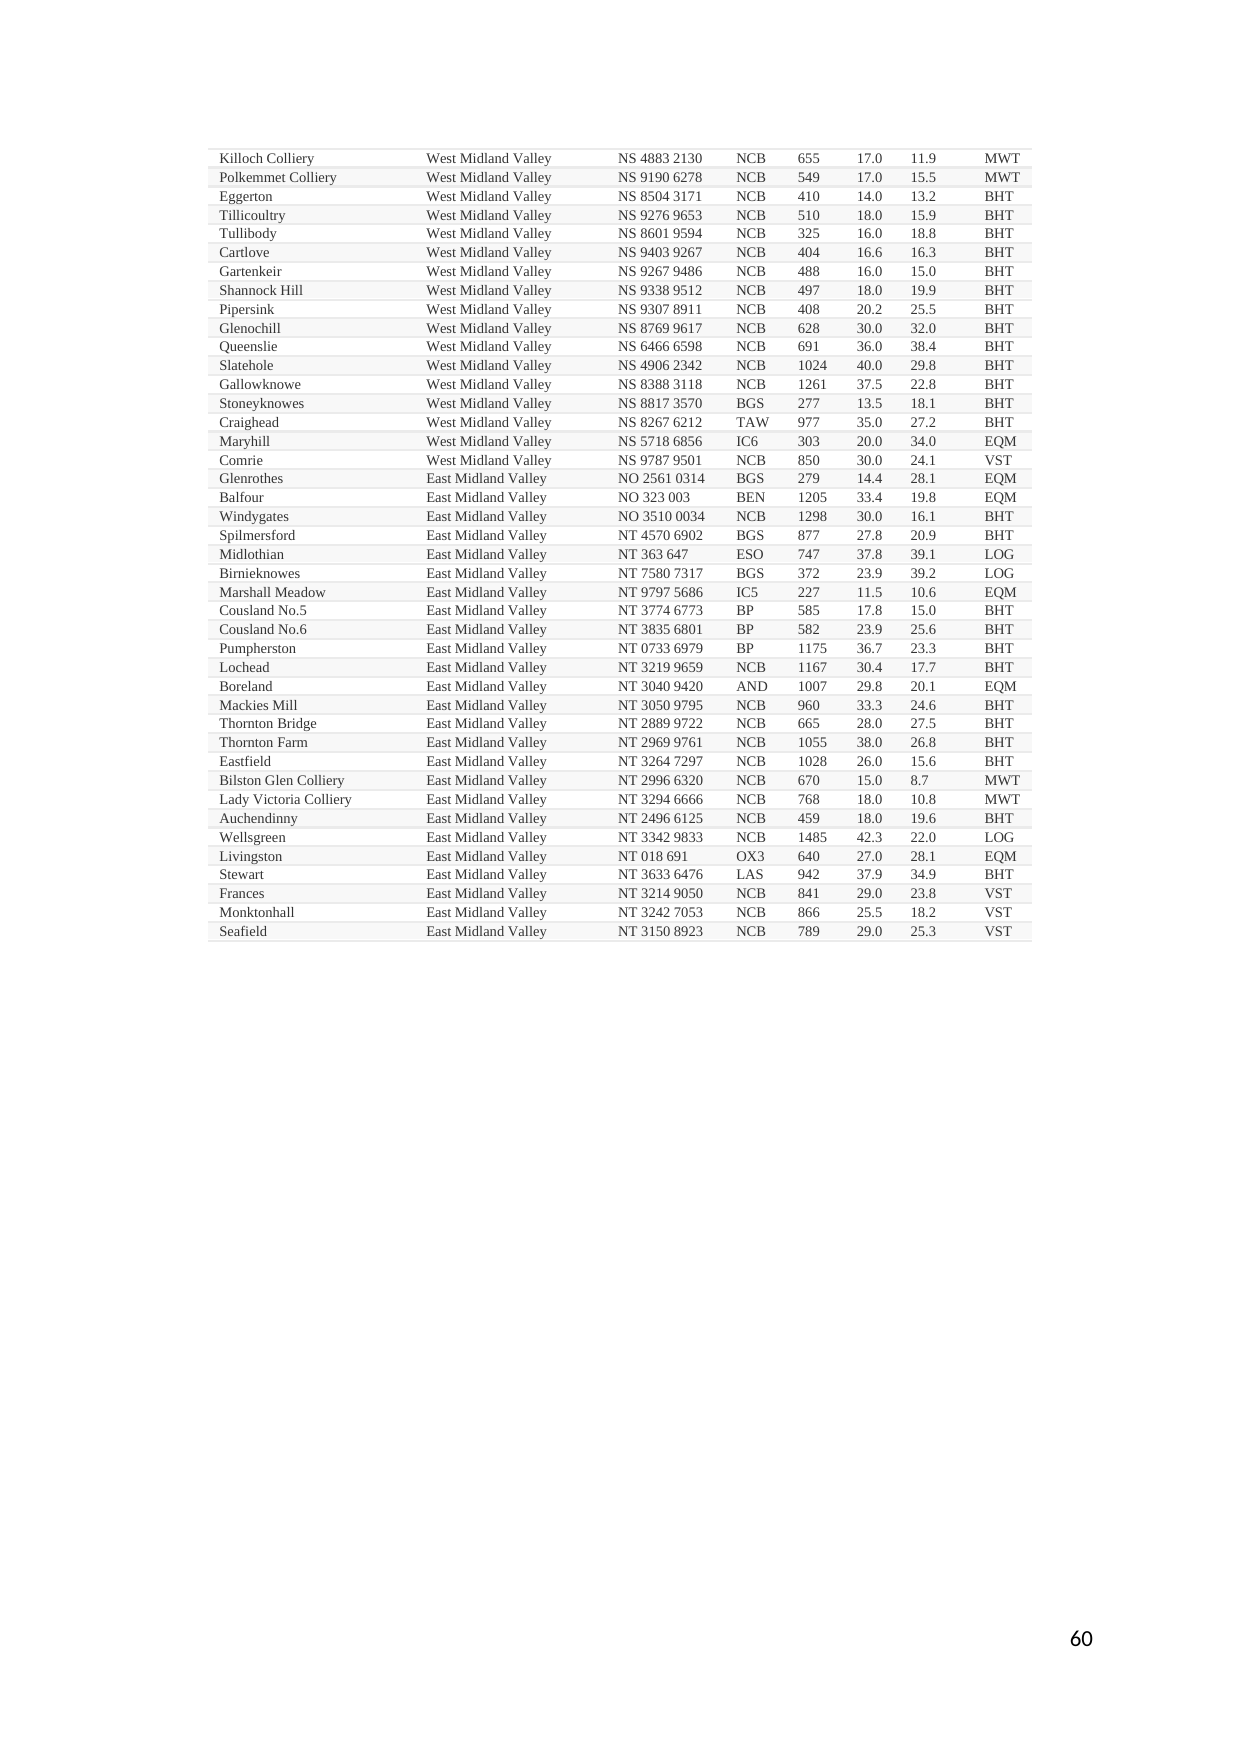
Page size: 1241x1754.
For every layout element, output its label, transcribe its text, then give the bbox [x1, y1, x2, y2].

table_cell West Midland Valley [415, 225, 607, 242]
table_cell 10.6 [899, 583, 973, 600]
table_cell Livingston [208, 847, 415, 864]
table_cell 325 [786, 225, 845, 242]
table_cell NS 9787 9501 [607, 451, 725, 468]
table_cell Eastfield [208, 753, 415, 770]
table_cell Bilston Glen Colliery [208, 772, 415, 789]
table_cell Cousland No.5 [208, 602, 415, 619]
table_cell 866 [786, 904, 845, 921]
table_cell 1205 [786, 489, 845, 506]
table_cell NCB [725, 904, 786, 921]
table_cell East Midland Valley [415, 489, 607, 506]
table_cell East Midland Valley [415, 583, 607, 600]
table_cell 28.1 [899, 470, 973, 487]
table_cell 510 [786, 206, 845, 223]
table_cell NCB [725, 810, 786, 826]
table_cell East Midland Valley [415, 904, 607, 921]
table_cell 37.8 [845, 546, 899, 562]
table_cell NT 2969 9761 [607, 734, 725, 751]
table_cell 18.0 [845, 206, 899, 223]
table_cell Cousland No.6 [208, 621, 415, 638]
table_cell NS 9338 9512 [607, 282, 725, 298]
table_cell BHT [973, 414, 1032, 430]
table_cell NS 4883 2130 [607, 150, 725, 166]
table_cell 582 [786, 621, 845, 638]
table_cell 1175 [786, 640, 845, 657]
table_cell BHT [973, 244, 1032, 261]
table_cell IC5 [725, 583, 786, 600]
table_cell 26.0 [845, 753, 899, 770]
table_cell 23.9 [845, 565, 899, 581]
table_cell BHT [973, 696, 1032, 713]
table_cell Mackies Mill [208, 696, 415, 713]
table_cell NT 9797 5686 [607, 583, 725, 600]
table_cell 37.9 [845, 866, 899, 883]
table_cell Wellsgreen [208, 829, 415, 845]
table_cell BP [725, 640, 786, 657]
table_cell 585 [786, 602, 845, 619]
table_cell 960 [786, 696, 845, 713]
table_cell Killoch Colliery [208, 150, 415, 166]
table_cell 497 [786, 282, 845, 298]
table_cell 459 [786, 810, 845, 826]
table_cell Seafield [208, 923, 415, 939]
table_cell NO 323 003 [607, 489, 725, 506]
table_cell East Midland Valley [415, 659, 607, 676]
table_cell 13.2 [899, 188, 973, 204]
table_cell West Midland Valley [415, 414, 607, 430]
table_cell 22.0 [899, 829, 973, 845]
table_cell BHT [973, 602, 1032, 619]
table_cell 33.3 [845, 696, 899, 713]
table_cell 29.0 [845, 885, 899, 902]
table_cell 768 [786, 791, 845, 807]
table_cell NCB [725, 829, 786, 845]
table_cell 14.0 [845, 188, 899, 204]
table_cell 18.1 [899, 395, 973, 412]
table_cell 40.0 [845, 357, 899, 374]
table_cell 665 [786, 715, 845, 732]
table_cell 16.0 [845, 263, 899, 279]
table_cell 227 [786, 583, 845, 600]
table_cell 16.1 [899, 508, 973, 525]
table_cell NCB [725, 696, 786, 713]
table_cell 18.2 [899, 904, 973, 921]
table_cell 15.5 [899, 169, 973, 185]
table_cell 38.0 [845, 734, 899, 751]
table_cell 24.1 [899, 451, 973, 468]
table_cell 277 [786, 395, 845, 412]
table_cell BGS [725, 527, 786, 543]
table_cell West Midland Valley [415, 301, 607, 317]
table_cell 11.5 [845, 583, 899, 600]
table_cell Stoneyknowes [208, 395, 415, 412]
table_cell East Midland Valley [415, 527, 607, 543]
table_cell 27.8 [845, 527, 899, 543]
table_cell Queenslie [208, 338, 415, 355]
table_cell East Midland Valley [415, 546, 607, 562]
table_cell 1024 [786, 357, 845, 374]
table_cell 18.0 [845, 810, 899, 826]
table_cell NS 8504 3171 [607, 188, 725, 204]
table_cell NCB [725, 753, 786, 770]
table_cell East Midland Valley [415, 734, 607, 751]
table_cell 841 [786, 885, 845, 902]
table_cell Craighead [208, 414, 415, 430]
table_cell 16.3 [899, 244, 973, 261]
table_cell 24.6 [899, 696, 973, 713]
table_cell Comrie [208, 451, 415, 468]
table_cell West Midland Valley [415, 263, 607, 279]
table_cell Shannock Hill [208, 282, 415, 298]
table_cell East Midland Valley [415, 470, 607, 487]
table_cell Thornton Bridge [208, 715, 415, 732]
table_cell 410 [786, 188, 845, 204]
table_cell Birnieknowes [208, 565, 415, 581]
table_cell 30.4 [845, 659, 899, 676]
table_cell Monktonhall [208, 904, 415, 921]
table_cell 488 [786, 263, 845, 279]
table_cell ESO [725, 546, 786, 562]
table_cell West Midland Valley [415, 169, 607, 185]
table_cell 20.0 [845, 433, 899, 449]
table_cell 27.5 [899, 715, 973, 732]
table_cell 25.6 [899, 621, 973, 638]
table_cell NO 2561 0314 [607, 470, 725, 487]
table_cell 23.8 [899, 885, 973, 902]
table_cell West Midland Valley [415, 188, 607, 204]
table_cell 39.2 [899, 565, 973, 581]
table_cell EQM [973, 489, 1032, 506]
table_cell East Midland Valley [415, 829, 607, 845]
table_cell Thornton Farm [208, 734, 415, 751]
table_cell BGS [725, 565, 786, 581]
table_cell 942 [786, 866, 845, 883]
table_cell AND [725, 678, 786, 694]
table_cell 19.8 [899, 489, 973, 506]
table_cell Midlothian [208, 546, 415, 562]
table_cell 36.7 [845, 640, 899, 657]
table_cell 15.0 [899, 602, 973, 619]
table_cell NCB [725, 206, 786, 223]
table_cell West Midland Valley [415, 244, 607, 261]
table_cell BHT [973, 640, 1032, 657]
table_cell West Midland Valley [415, 433, 607, 449]
table_cell NCB [725, 244, 786, 261]
table_cell 23.9 [845, 621, 899, 638]
table_cell 1028 [786, 753, 845, 770]
table_cell NCB [725, 376, 786, 393]
table_cell NCB [725, 923, 786, 939]
table_cell NT 363 647 [607, 546, 725, 562]
table_cell 8.7 [899, 772, 973, 789]
table_cell West Midland Valley [415, 206, 607, 223]
table_cell LOG [973, 829, 1032, 845]
table_cell 23.3 [899, 640, 973, 657]
table_cell 789 [786, 923, 845, 939]
table_cell NCB [725, 791, 786, 807]
table_cell NCB [725, 188, 786, 204]
table_cell East Midland Valley [415, 885, 607, 902]
table_cell NT 7580 7317 [607, 565, 725, 581]
table_cell 30.0 [845, 508, 899, 525]
table_cell Gallowknowe [208, 376, 415, 393]
table_cell BHT [973, 338, 1032, 355]
table_cell East Midland Valley [415, 640, 607, 657]
table_cell NCB [725, 772, 786, 789]
table_cell 1298 [786, 508, 845, 525]
table_cell 17.0 [845, 150, 899, 166]
table_cell BHT [973, 282, 1032, 298]
table_cell BP [725, 602, 786, 619]
table_cell BHT [973, 263, 1032, 279]
table_cell 33.4 [845, 489, 899, 506]
table_cell MWT [973, 169, 1032, 185]
table_cell 15.6 [899, 753, 973, 770]
table_cell NT 3040 9420 [607, 678, 725, 694]
table_cell Spilmersford [208, 527, 415, 543]
table_cell BHT [973, 866, 1032, 883]
table_cell NT 2996 6320 [607, 772, 725, 789]
table_cell Tullibody [208, 225, 415, 242]
table_cell 35.0 [845, 414, 899, 430]
table_cell Stewart [208, 866, 415, 883]
table_cell East Midland Valley [415, 621, 607, 638]
table_cell NS 9403 9267 [607, 244, 725, 261]
table_cell BHT [973, 734, 1032, 751]
table_cell 27.0 [845, 847, 899, 864]
table_cell EQM [973, 583, 1032, 600]
table_cell 29.8 [845, 678, 899, 694]
table_cell West Midland Valley [415, 357, 607, 374]
table_cell NCB [725, 338, 786, 355]
table_cell BHT [973, 508, 1032, 525]
table_cell NCB [725, 319, 786, 336]
table_cell TAW [725, 414, 786, 430]
table_cell BHT [973, 319, 1032, 336]
table_cell NT 3050 9795 [607, 696, 725, 713]
table_cell NO 3510 0034 [607, 508, 725, 525]
table_cell 27.2 [899, 414, 973, 430]
table_cell NT 4570 6902 [607, 527, 725, 543]
table_cell 655 [786, 150, 845, 166]
table_cell NT 3294 6666 [607, 791, 725, 807]
table_cell 15.0 [845, 772, 899, 789]
table_cell OX3 [725, 847, 786, 864]
table_cell BHT [973, 301, 1032, 317]
table_cell 17.7 [899, 659, 973, 676]
table_cell 25.5 [899, 301, 973, 317]
table_cell East Midland Valley [415, 565, 607, 581]
table_cell NT 3835 6801 [607, 621, 725, 638]
table_cell IC6 [725, 433, 786, 449]
table_cell 19.6 [899, 810, 973, 826]
table_cell East Midland Valley [415, 715, 607, 732]
table_cell 13.5 [845, 395, 899, 412]
table_cell NS 9307 8911 [607, 301, 725, 317]
table_cell EQM [973, 678, 1032, 694]
table_cell NT 3774 6773 [607, 602, 725, 619]
table_cell MWT [973, 772, 1032, 789]
table_cell NCB [725, 659, 786, 676]
table_cell BHT [973, 810, 1032, 826]
table_cell 28.1 [899, 847, 973, 864]
table_cell Lochead [208, 659, 415, 676]
table_cell 26.8 [899, 734, 973, 751]
table_cell East Midland Valley [415, 602, 607, 619]
table_cell BHT [973, 715, 1032, 732]
table_cell 16.6 [845, 244, 899, 261]
table_cell Auchendinny [208, 810, 415, 826]
table_cell NT 0733 6979 [607, 640, 725, 657]
table_cell NCB [725, 508, 786, 525]
table_cell 20.9 [899, 527, 973, 543]
table_cell 30.0 [845, 451, 899, 468]
table_cell 18.0 [845, 791, 899, 807]
table_cell EQM [973, 847, 1032, 864]
table_cell VST [973, 904, 1032, 921]
table_cell 36.0 [845, 338, 899, 355]
table_cell VST [973, 885, 1032, 902]
table_cell LOG [973, 565, 1032, 581]
table_cell BGS [725, 470, 786, 487]
table_cell NS 4906 2342 [607, 357, 725, 374]
table_cell 19.9 [899, 282, 973, 298]
table_cell NS 8817 3570 [607, 395, 725, 412]
table_cell East Midland Valley [415, 923, 607, 939]
table_cell NS 8267 6212 [607, 414, 725, 430]
table_cell Cartlove [208, 244, 415, 261]
table_cell Glenrothes [208, 470, 415, 487]
table_cell 1485 [786, 829, 845, 845]
table_cell West Midland Valley [415, 319, 607, 336]
table_cell Pumpherston [208, 640, 415, 657]
table_cell West Midland Valley [415, 451, 607, 468]
table_cell BHT [973, 376, 1032, 393]
table_cell NCB [725, 715, 786, 732]
table_cell 15.9 [899, 206, 973, 223]
table_cell Lady Victoria Colliery [208, 791, 415, 807]
table_cell BP [725, 621, 786, 638]
table_cell NT 3264 7297 [607, 753, 725, 770]
table_cell NCB [725, 357, 786, 374]
table_cell 42.3 [845, 829, 899, 845]
table_cell 628 [786, 319, 845, 336]
table_cell BHT [973, 225, 1032, 242]
table_cell Boreland [208, 678, 415, 694]
table_cell BHT [973, 621, 1032, 638]
table_cell 640 [786, 847, 845, 864]
table_cell 549 [786, 169, 845, 185]
table_cell NT 3242 7053 [607, 904, 725, 921]
table_cell 303 [786, 433, 845, 449]
table_cell EQM [973, 433, 1032, 449]
table_cell BHT [973, 659, 1032, 676]
table_cell 670 [786, 772, 845, 789]
table_cell NS 6466 6598 [607, 338, 725, 355]
table_cell 30.0 [845, 319, 899, 336]
table_cell LOG [973, 546, 1032, 562]
table_cell East Midland Valley [415, 791, 607, 807]
table_cell NT 3214 9050 [607, 885, 725, 902]
table_cell NT 018 691 [607, 847, 725, 864]
table_cell NT 2496 6125 [607, 810, 725, 826]
table_cell NT 3342 9833 [607, 829, 725, 845]
table_cell NCB [725, 282, 786, 298]
table_cell 37.5 [845, 376, 899, 393]
table_cell BHT [973, 206, 1032, 223]
table_cell Marshall Meadow [208, 583, 415, 600]
table_cell NS 9190 6278 [607, 169, 725, 185]
table_cell 20.1 [899, 678, 973, 694]
table_cell EQM [973, 470, 1032, 487]
table_cell 17.8 [845, 602, 899, 619]
table_cell 34.9 [899, 866, 973, 883]
table_cell 14.4 [845, 470, 899, 487]
table_cell NS 8388 3118 [607, 376, 725, 393]
table_cell East Midland Valley [415, 696, 607, 713]
table_cell LAS [725, 866, 786, 883]
table_cell 39.1 [899, 546, 973, 562]
table_cell 25.5 [845, 904, 899, 921]
table_cell East Midland Valley [415, 847, 607, 864]
table_cell NT 2889 9722 [607, 715, 725, 732]
table_cell 404 [786, 244, 845, 261]
table_cell Pipersink [208, 301, 415, 317]
table_cell 17.0 [845, 169, 899, 185]
table_cell 747 [786, 546, 845, 562]
table_cell 29.8 [899, 357, 973, 374]
table_cell NS 8769 9617 [607, 319, 725, 336]
table_cell BEN [725, 489, 786, 506]
table_cell 877 [786, 527, 845, 543]
table_cell 16.0 [845, 225, 899, 242]
table_cell NS 9276 9653 [607, 206, 725, 223]
table_cell NCB [725, 885, 786, 902]
table_cell NT 3150 8923 [607, 923, 725, 939]
table_cell 34.0 [899, 433, 973, 449]
table_cell 691 [786, 338, 845, 355]
table_cell 279 [786, 470, 845, 487]
table_cell Eggerton [208, 188, 415, 204]
table_cell East Midland Valley [415, 508, 607, 525]
table_cell 977 [786, 414, 845, 430]
table_cell Tillicoultry [208, 206, 415, 223]
table_cell Slatehole [208, 357, 415, 374]
table_cell BHT [973, 188, 1032, 204]
table_cell 1007 [786, 678, 845, 694]
table_cell 1055 [786, 734, 845, 751]
table_cell VST [973, 923, 1032, 939]
table_cell BHT [973, 395, 1032, 412]
table_cell 32.0 [899, 319, 973, 336]
table_cell 1261 [786, 376, 845, 393]
table_cell BHT [973, 357, 1032, 374]
table_cell NCB [725, 225, 786, 242]
table_cell 11.9 [899, 150, 973, 166]
table_cell NCB [725, 451, 786, 468]
table_cell 28.0 [845, 715, 899, 732]
table_cell East Midland Valley [415, 678, 607, 694]
table_cell West Midland Valley [415, 150, 607, 166]
table_cell West Midland Valley [415, 395, 607, 412]
table_cell Gartenkeir [208, 263, 415, 279]
table_cell NCB [725, 263, 786, 279]
table_cell Windygates [208, 508, 415, 525]
table_cell NCB [725, 150, 786, 166]
table_cell 15.0 [899, 263, 973, 279]
table_cell Polkemmet Colliery [208, 169, 415, 185]
table_cell BGS [725, 395, 786, 412]
table_cell 408 [786, 301, 845, 317]
table_cell 850 [786, 451, 845, 468]
table_cell West Midland Valley [415, 376, 607, 393]
table_cell BHT [973, 753, 1032, 770]
table_cell 18.0 [845, 282, 899, 298]
table_cell VST [973, 451, 1032, 468]
table_cell 10.8 [899, 791, 973, 807]
table_cell NS 5718 6856 [607, 433, 725, 449]
table_cell East Midland Valley [415, 866, 607, 883]
table_cell Balfour [208, 489, 415, 506]
table_cell East Midland Valley [415, 772, 607, 789]
table_cell West Midland Valley [415, 338, 607, 355]
table_cell 29.0 [845, 923, 899, 939]
table_cell 20.2 [845, 301, 899, 317]
table_cell 25.3 [899, 923, 973, 939]
table_cell MWT [973, 150, 1032, 166]
table_cell 372 [786, 565, 845, 581]
table_cell Glenochill [208, 319, 415, 336]
table_cell NCB [725, 734, 786, 751]
table_cell East Midland Valley [415, 810, 607, 826]
table_cell Frances [208, 885, 415, 902]
table_cell East Midland Valley [415, 753, 607, 770]
table_cell Maryhill [208, 433, 415, 449]
table_cell 38.4 [899, 338, 973, 355]
table_cell NT 3219 9659 [607, 659, 725, 676]
table_cell 1167 [786, 659, 845, 676]
table_cell NT 3633 6476 [607, 866, 725, 883]
table_cell MWT [973, 791, 1032, 807]
table_cell 22.8 [899, 376, 973, 393]
table_cell NCB [725, 169, 786, 185]
table_cell BHT [973, 527, 1032, 543]
table_cell NS 8601 9594 [607, 225, 725, 242]
table_cell NCB [725, 301, 786, 317]
table_cell 18.8 [899, 225, 973, 242]
table_cell NS 9267 9486 [607, 263, 725, 279]
table_cell West Midland Valley [415, 282, 607, 298]
